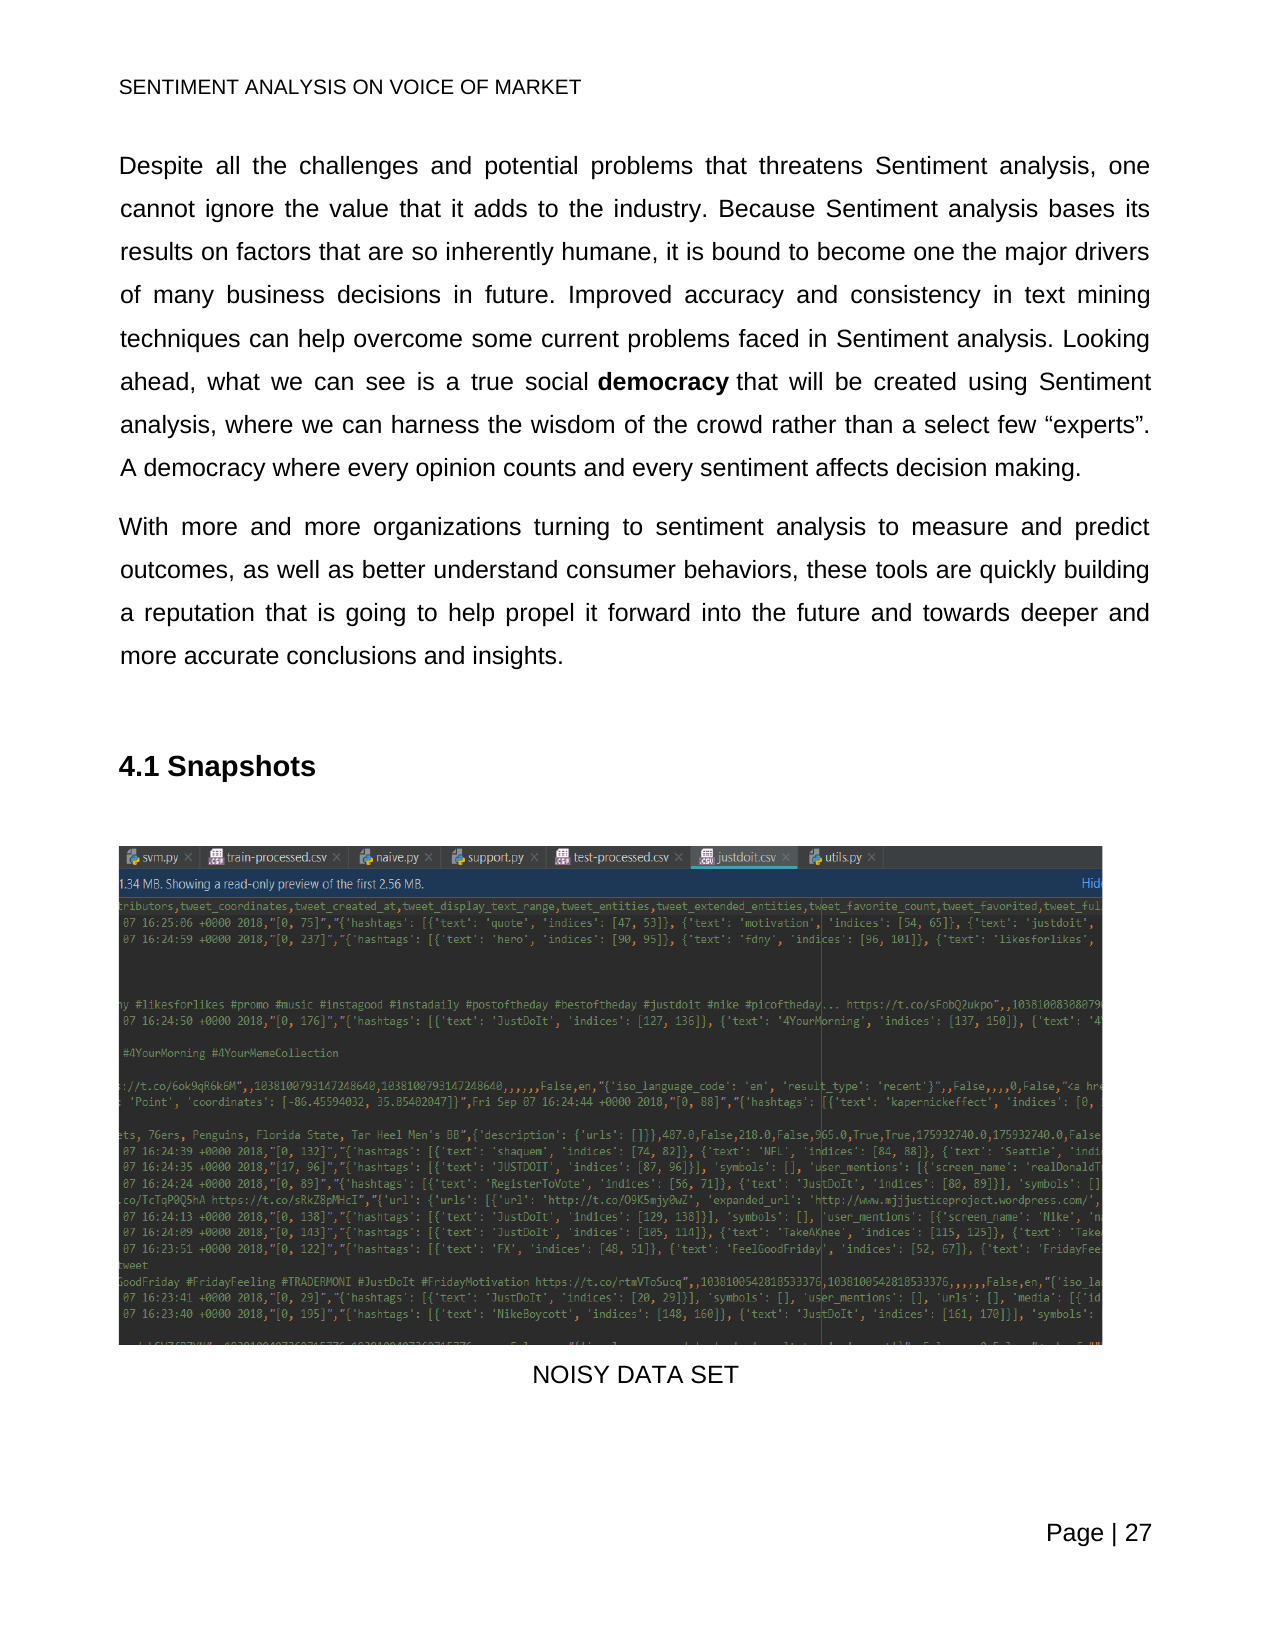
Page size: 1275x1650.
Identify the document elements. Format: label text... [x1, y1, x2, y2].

text With more and more organizations turning to sentiment analysis to measure and predict outcomes, as well as better understand consumer behaviors, these tools are quickly building a reputation that is going to help propel it forward into the future and towards deeper and more accurate conclusions and insights. [119, 512, 1152, 670]
text 4.1 Snapshots [119, 749, 1152, 782]
text Despite all the challenges and potential problems that threatens Sentiment analysis, one cannot ignore the value that it adds to the industry. Because Sentiment analysis bases its results on factors that are so inherently humane, it is bound to become one the major drivers of many business decisions in future. Improved accuracy and consistency in text mining techniques can help overcome some current problems faced in Sentiment analysis. Looking ahead, what we can see is a true social democracy that will be created using Sentiment analysis, where we can harness the wisdom of the crowd rather than a select few “experts”. A democracy where every opinion counts and every sentiment affects decision making. [119, 180, 1152, 482]
text NOISY DATA SET [119, 1360, 1152, 1389]
picture [118, 846, 1103, 1345]
